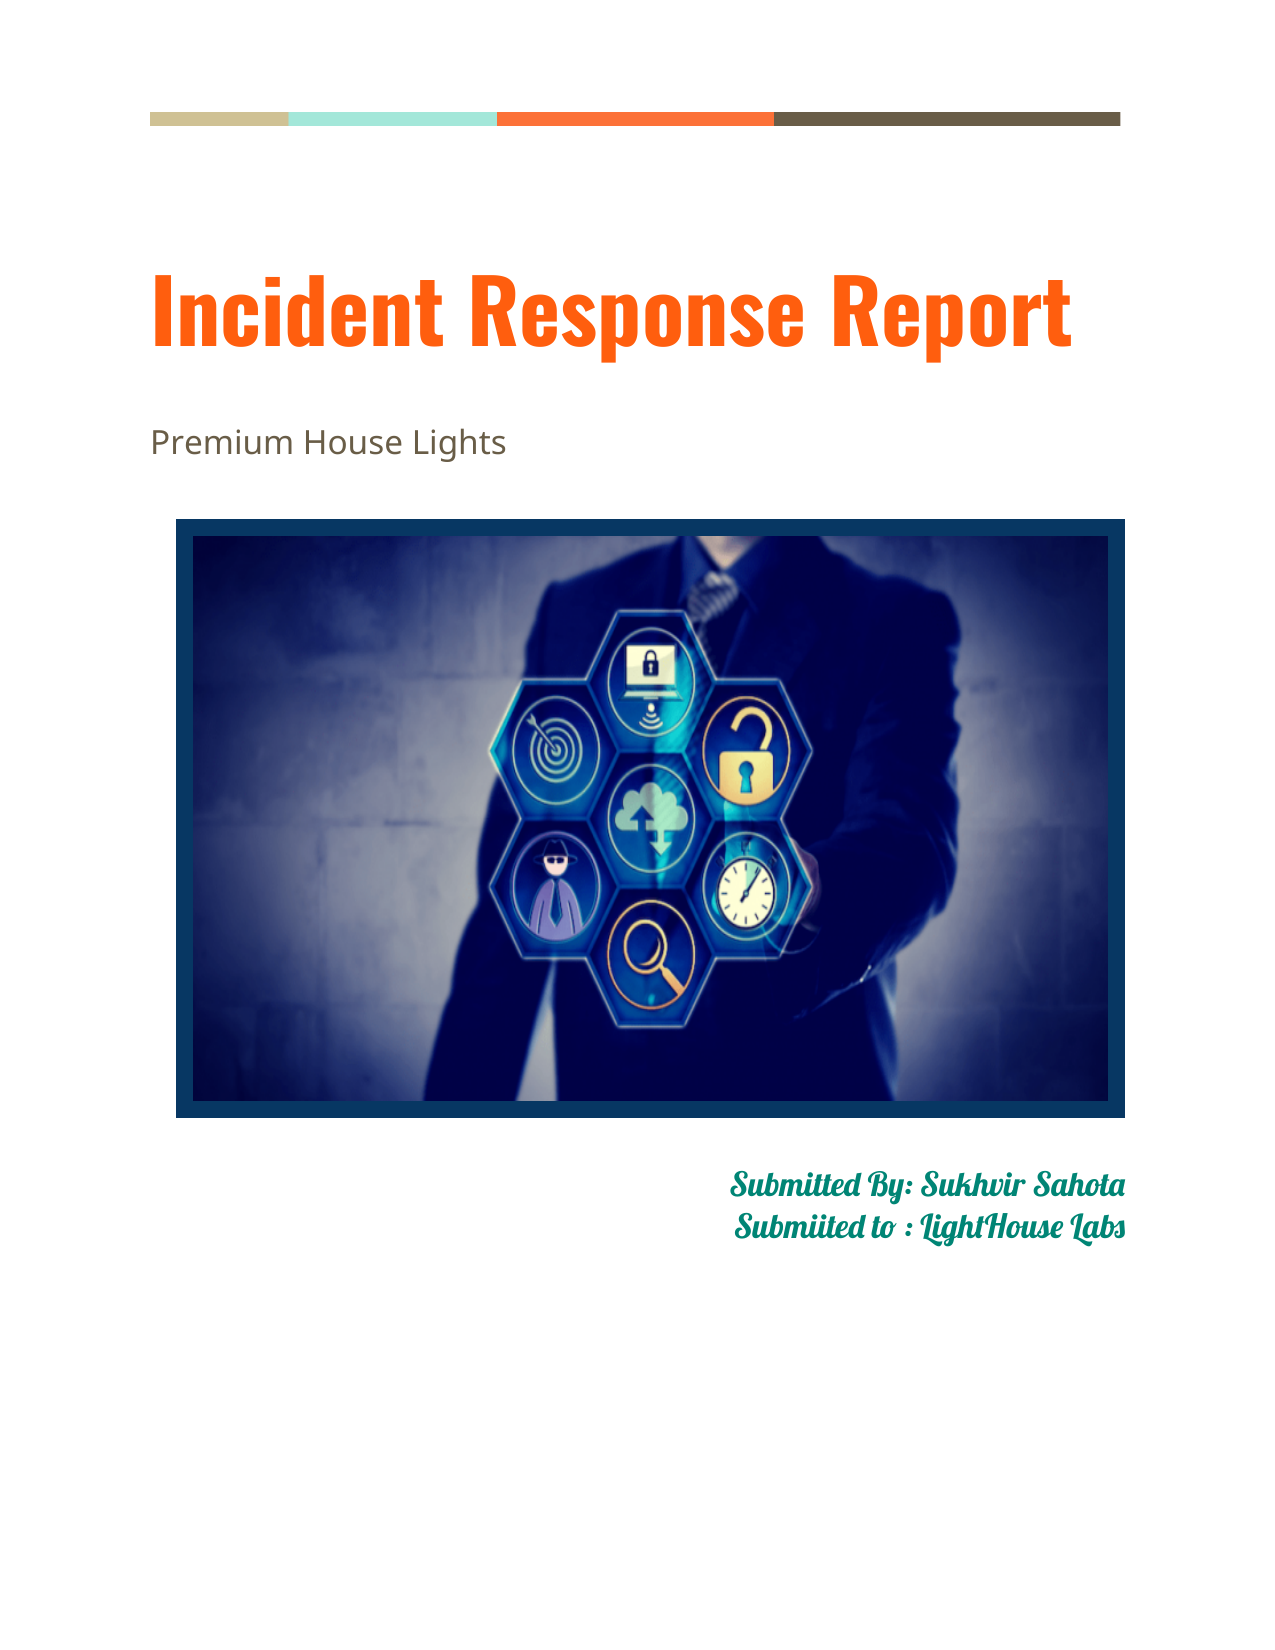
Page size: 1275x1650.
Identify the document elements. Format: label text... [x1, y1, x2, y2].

text Submitted By: Sukhvir Sahota [159, 1163, 1125, 1205]
text Submiited to : LightHouse Labs [159, 1205, 1125, 1246]
subtitle Premium House Lights [150, 392, 1125, 464]
picture [150, 112, 1121, 126]
title Incident Response Report [150, 242, 1125, 372]
picture [193, 536, 1108, 1101]
